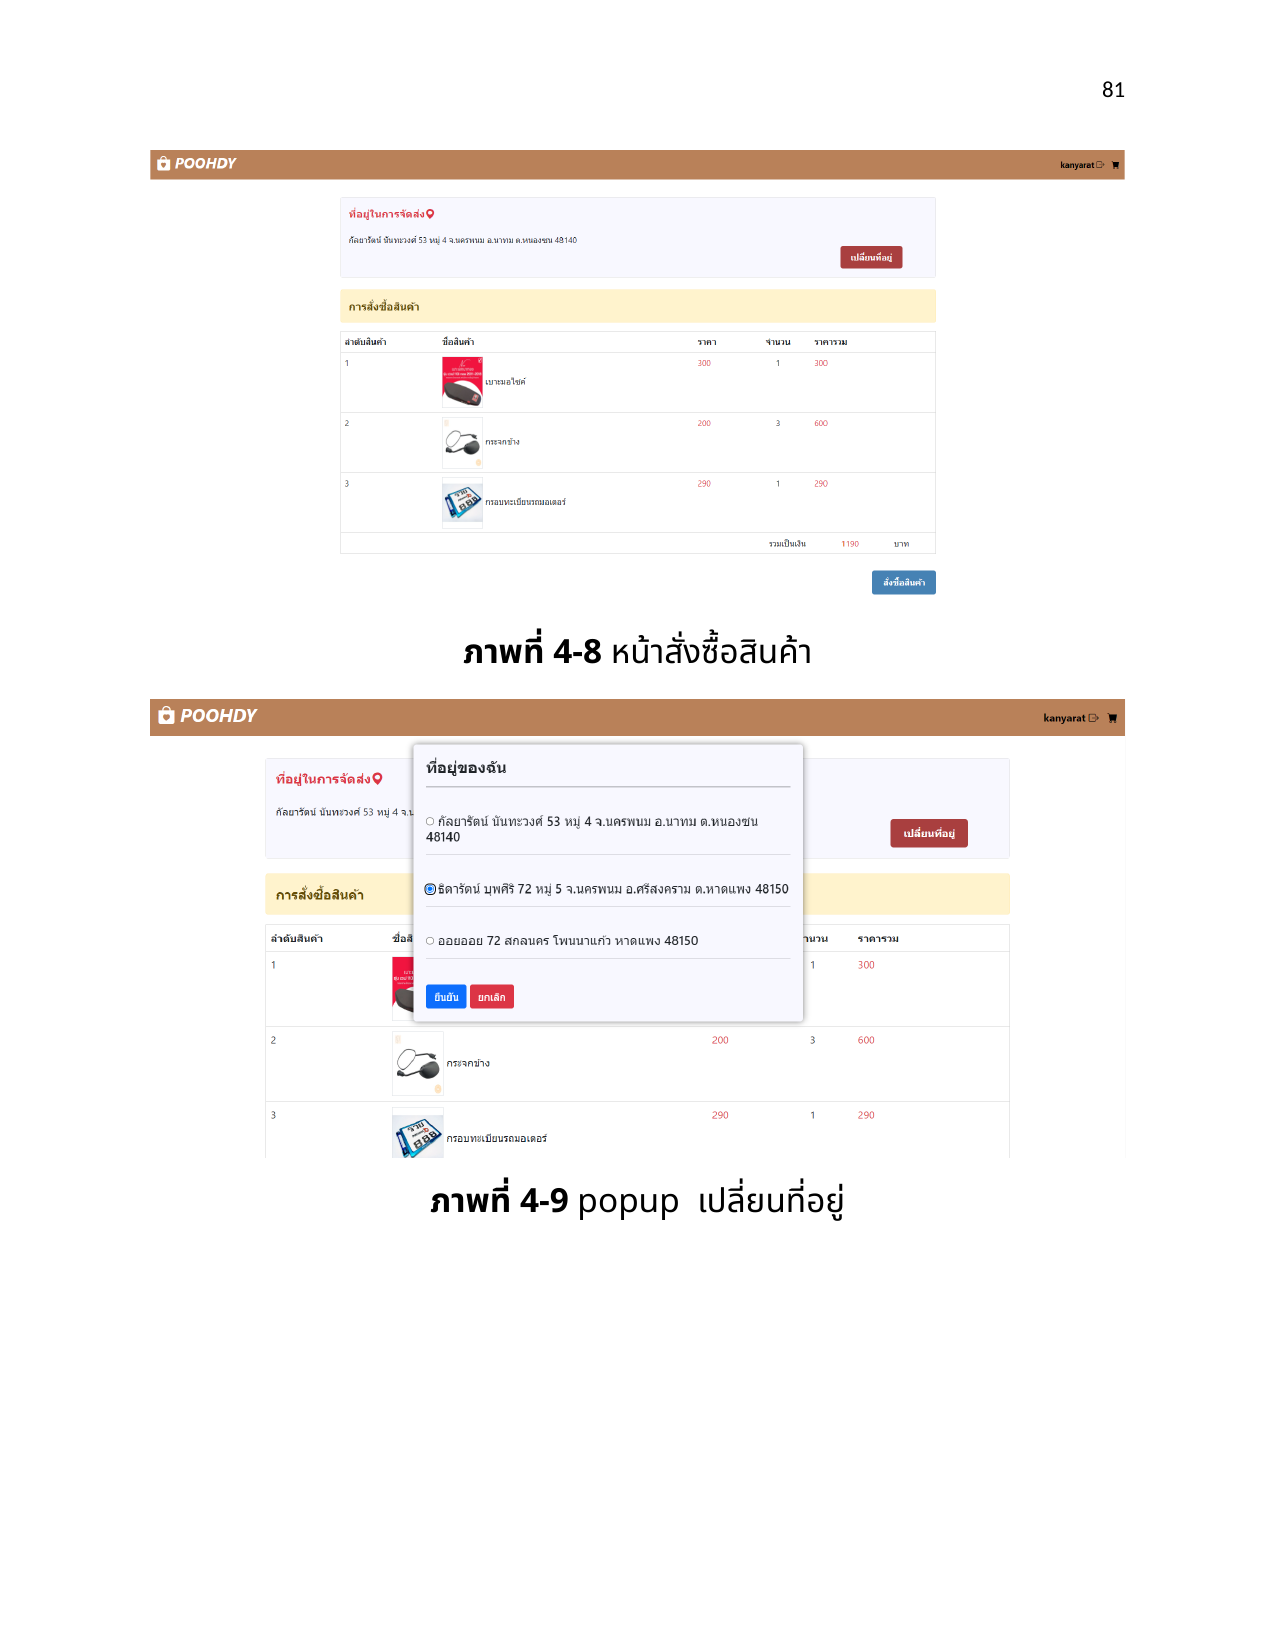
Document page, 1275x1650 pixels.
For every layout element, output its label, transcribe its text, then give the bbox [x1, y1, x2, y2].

text ภาพที่ 4-8 หน้าสั่งซื้อสินค้า [150, 628, 1125, 678]
picture [150, 699, 1126, 1158]
picture [150, 150, 1125, 609]
text ภาพที่ 4-9 popup เปลี่ยนที่อยู่ [150, 1177, 1125, 1227]
